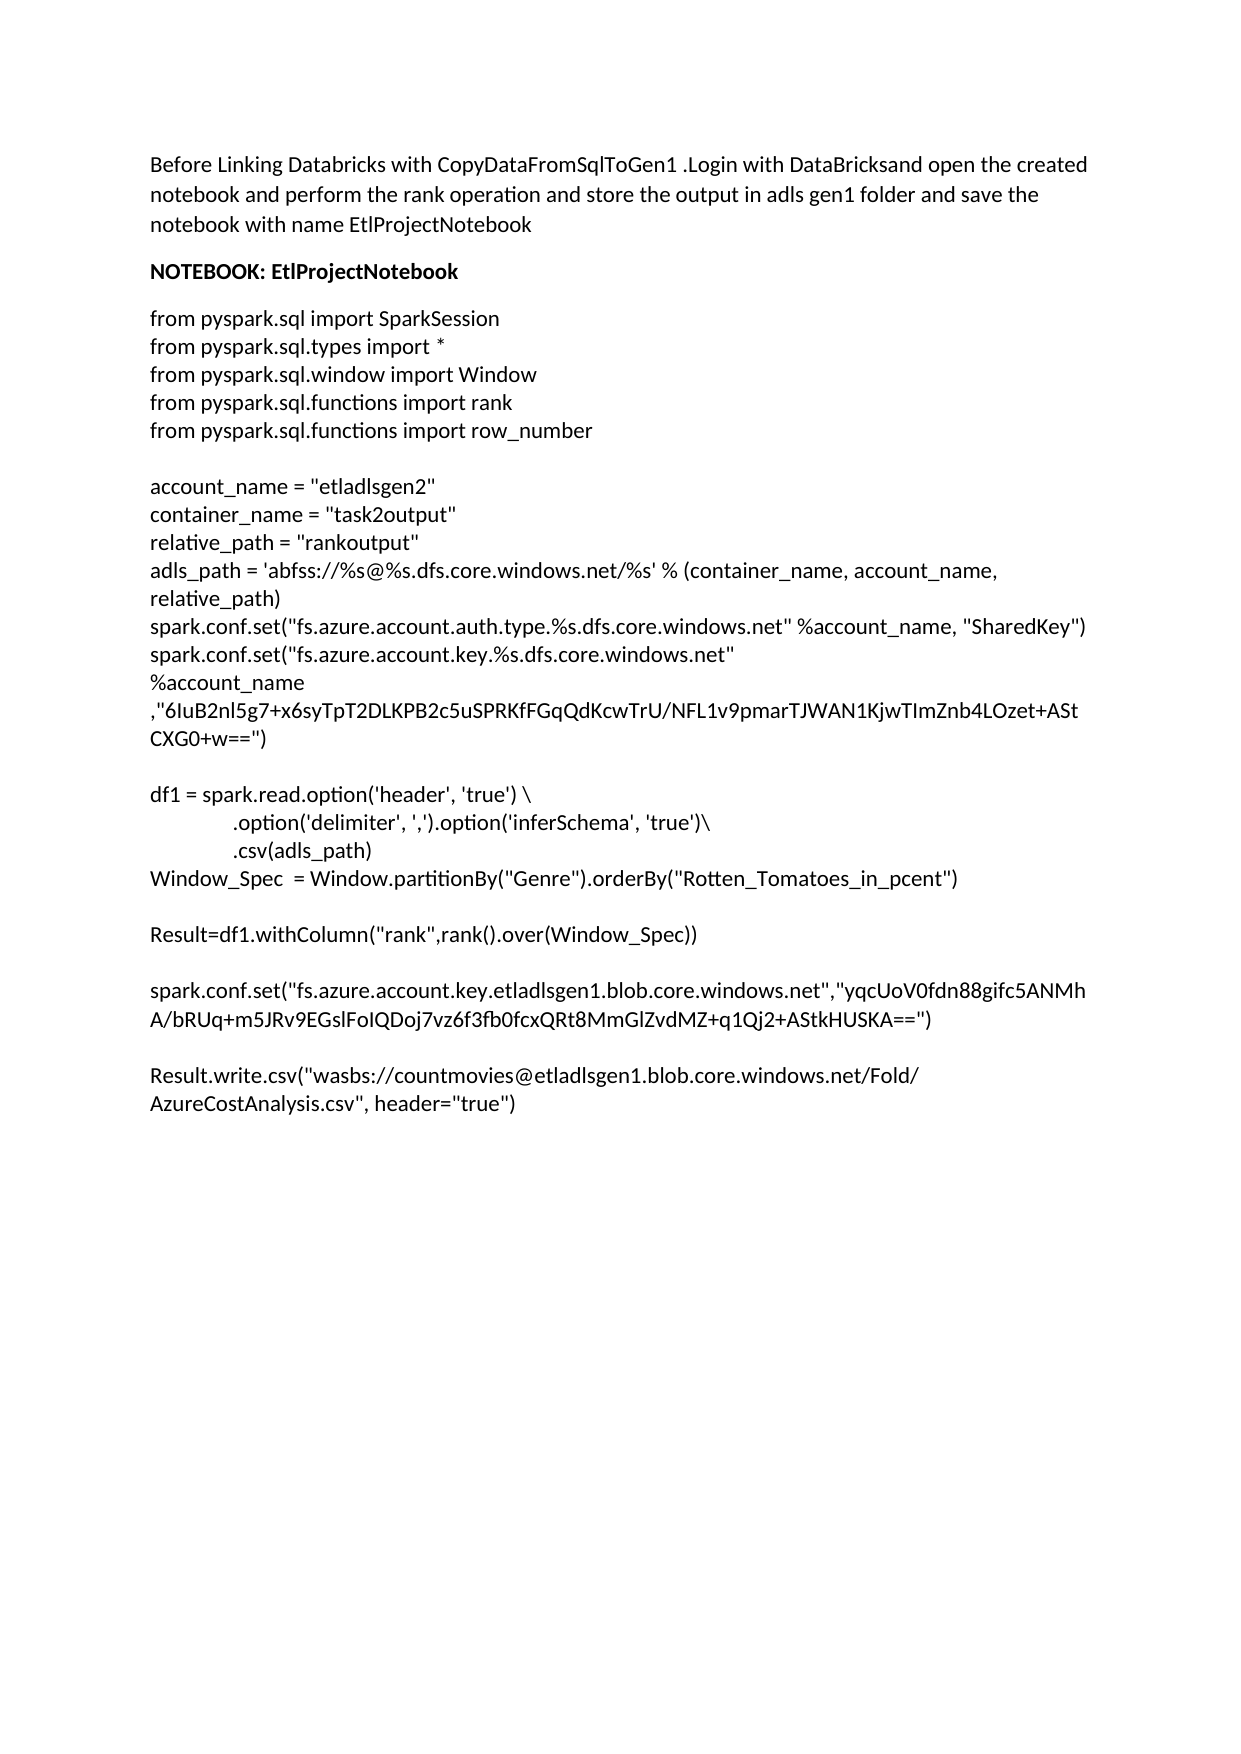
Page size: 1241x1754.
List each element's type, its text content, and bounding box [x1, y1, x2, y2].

text .csv(adls_path) [150, 837, 1090, 864]
text from pyspark.sql.functions import rank [150, 388, 1090, 416]
text from pyspark.sql.functions import row_number [150, 416, 1090, 444]
text container_name = "task2output" [150, 500, 1090, 528]
text Window_Spec = Window.partitionBy("Genre").orderBy("Rotten_Tomatoes_in_pcent") [150, 864, 1090, 893]
text spark.conf.set("fs.azure.account.auth.type.%s.dfs.core.windows.net" %account_name, "SharedKey") [150, 612, 1090, 640]
text relative_path = "rankoutput" [150, 528, 1090, 556]
text Before Linking Databricks with CopyDataFromSqlToGen1 .Login with DataBricksand open the created notebook and perform the rank operation and store the output in adls gen1 folder and save the notebook with name EtlProjectNotebook [150, 150, 1090, 238]
text from pyspark.sql import SparkSession [150, 304, 1090, 332]
text account_name = "etladlsgen2" [150, 472, 1090, 500]
text df1 = spark.read.option('header', 'true') \ [150, 781, 1090, 808]
text spark.conf.set("fs.azure.account.key.etladlsgen1.blob.core.windows.net","yqcUoV0fdn88gifc5ANMhA/bRUq+m5JRv9EGslFoIQDoj7vz6f3fb0fcxQRt8MmGlZvdMZ+q1Qj2+AStkHUSKA==") [150, 977, 1090, 1033]
text .option('delimiter', ',').option('inferSchema', 'true')\ [150, 808, 1090, 837]
text Result=df1.withColumn("rank",rank().over(Window_Spec)) [150, 921, 1090, 949]
text NOTEBOOK: EtlProjectNotebook [150, 257, 1090, 285]
text spark.conf.set("fs.azure.account.key.%s.dfs.core.windows.net" %account_name ,"6IuB2nl5g7+x6syTpT2DLKPB2c5uSPRKfFGqQdKcwTrU/NFL1v9pmarTJWAN1KjwTImZnb4LOzet+AStCXG0+w==") [150, 640, 1090, 752]
text from pyspark.sql.window import Window [150, 360, 1090, 388]
text from pyspark.sql.types import * [150, 332, 1090, 360]
text Result.write.csv("wasbs://countmovies@etladlsgen1.blob.core.windows.net/Fold/AzureCostAnalysis.csv", header="true") [150, 1061, 1090, 1117]
text adls_path = 'abfss://%s@%s.dfs.core.windows.net/%s' % (container_name, account_name, relative_path) [150, 556, 1090, 612]
